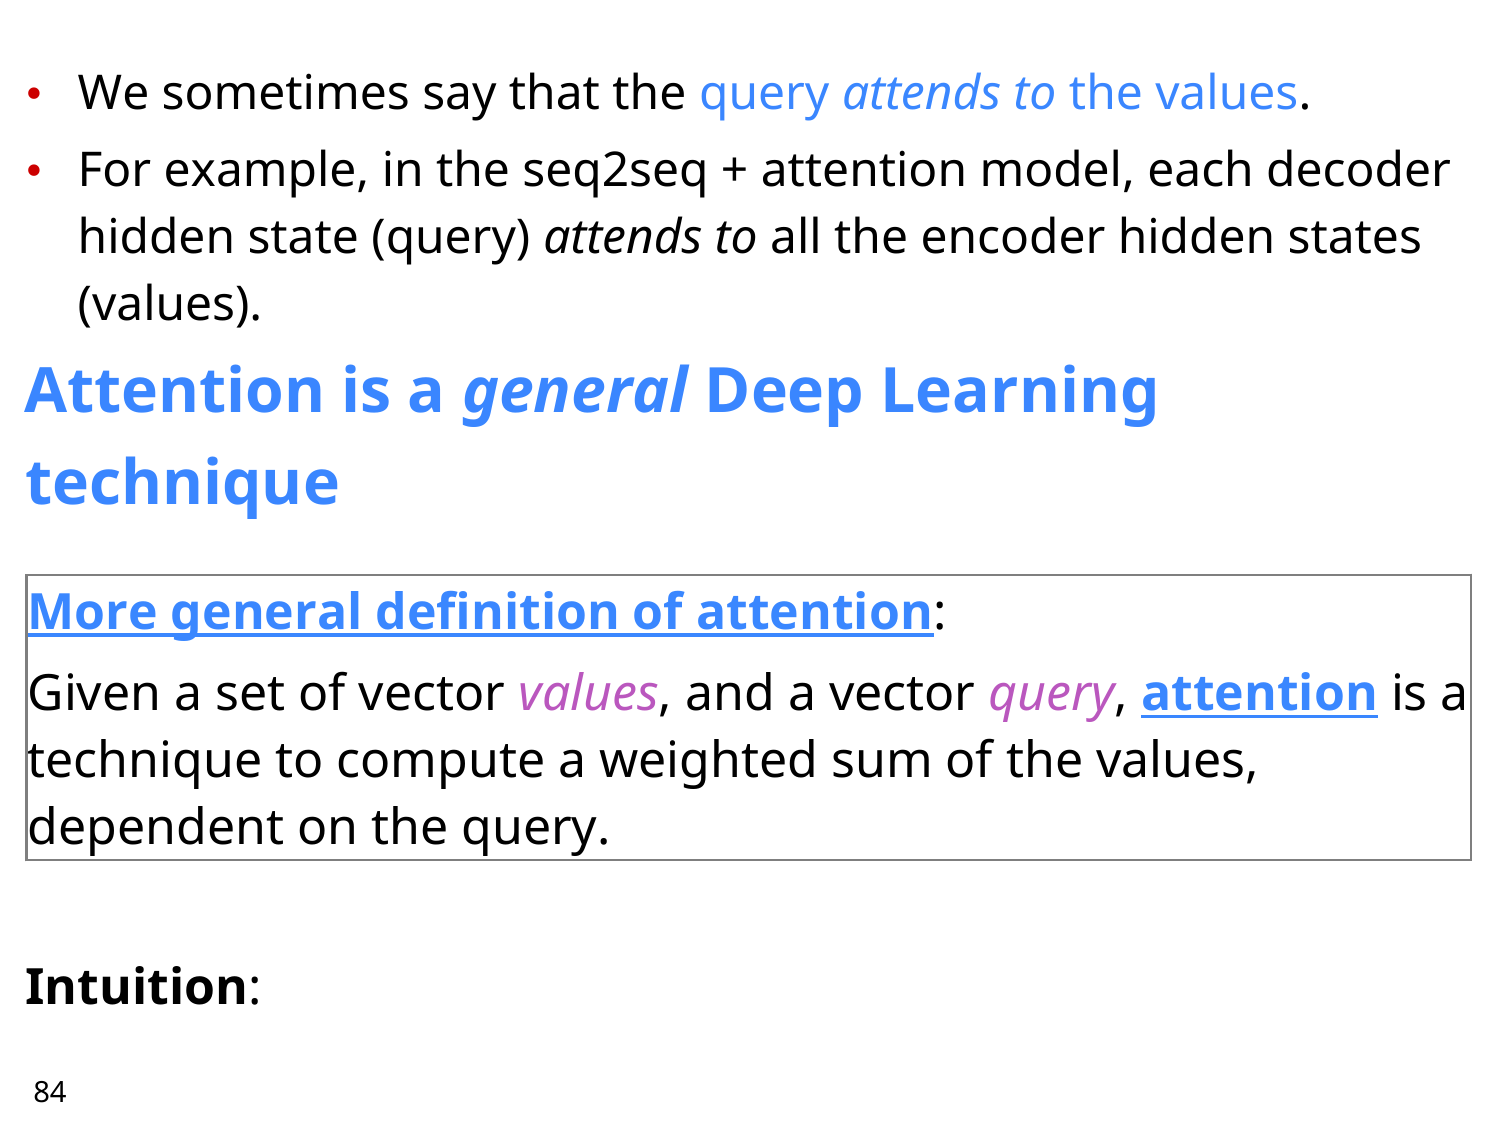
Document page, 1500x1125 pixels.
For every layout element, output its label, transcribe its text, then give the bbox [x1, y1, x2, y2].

text Given a set of vector values, and a vector query, attention is a technique to compute a weighted sum of the values, dependent on the query. [28, 655, 1470, 859]
list For example, in the seq2seq + attention model, each decoder hidden state (query) attends to all the encoder hidden states (values). [25, 135, 1488, 334]
list We sometimes say that the query attends to the values. [25, 58, 1488, 124]
text Intuition: [25, 951, 1488, 1019]
subtitle Attention is a general Deep Learning technique [24, 345, 1488, 522]
text More general definition of attention: [28, 576, 1470, 644]
